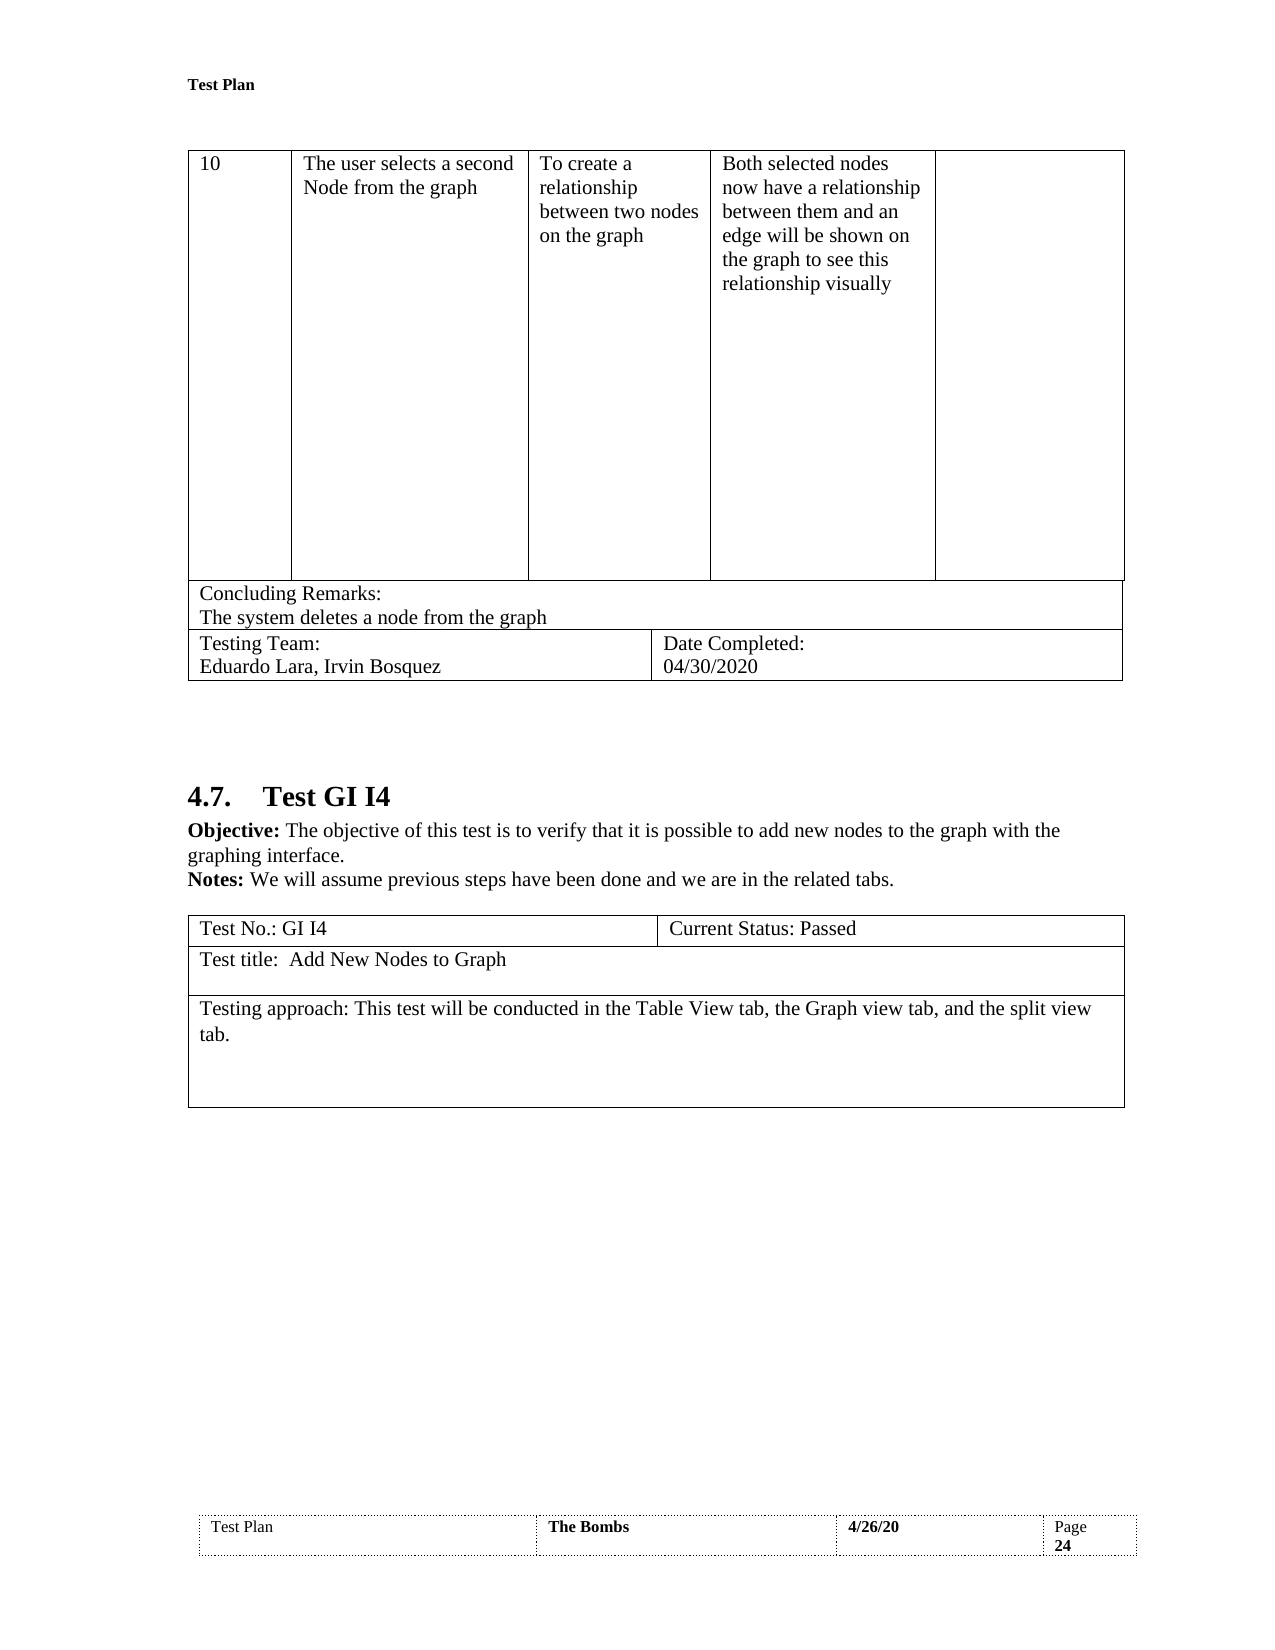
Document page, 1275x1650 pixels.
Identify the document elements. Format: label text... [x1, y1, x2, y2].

subtitle Test GI I4 [187, 779, 1125, 812]
table_header Test No.: GI I4 [189, 916, 657, 946]
table_cell Date Completed: 04/30/2020 [652, 630, 1122, 680]
table_cell 10 [189, 151, 291, 580]
table_header Current Status: Passed [658, 916, 1124, 946]
table_cell To create a relationship between two nodes on the graph [529, 151, 710, 580]
text Notes: We will assume previous steps have been done and we are in the related tabs. [187, 867, 1125, 891]
table_cell Test title: Add New Nodes to Graph [189, 947, 1124, 995]
table_cell Testing Team: Eduardo Lara, Irvin Bosquez [189, 630, 651, 680]
table_cell [936, 151, 1124, 580]
table_cell Both selected nodes now have a relationship between them and an edge will be shown on the graph to see this relationship visually [711, 151, 935, 580]
table_cell Testing approach: This test will be conducted in the Table View tab, the Graph view tab, and the split view tab. [189, 996, 1124, 1107]
table_cell The user selects a second Node from the graph [292, 151, 528, 580]
text Objective: The objective of this test is to verify that it is possible to add new nodes to the graph with the graphing interface. [187, 818, 1125, 867]
table_cell Concluding Remarks: The system deletes a node from the graph [189, 581, 1122, 629]
